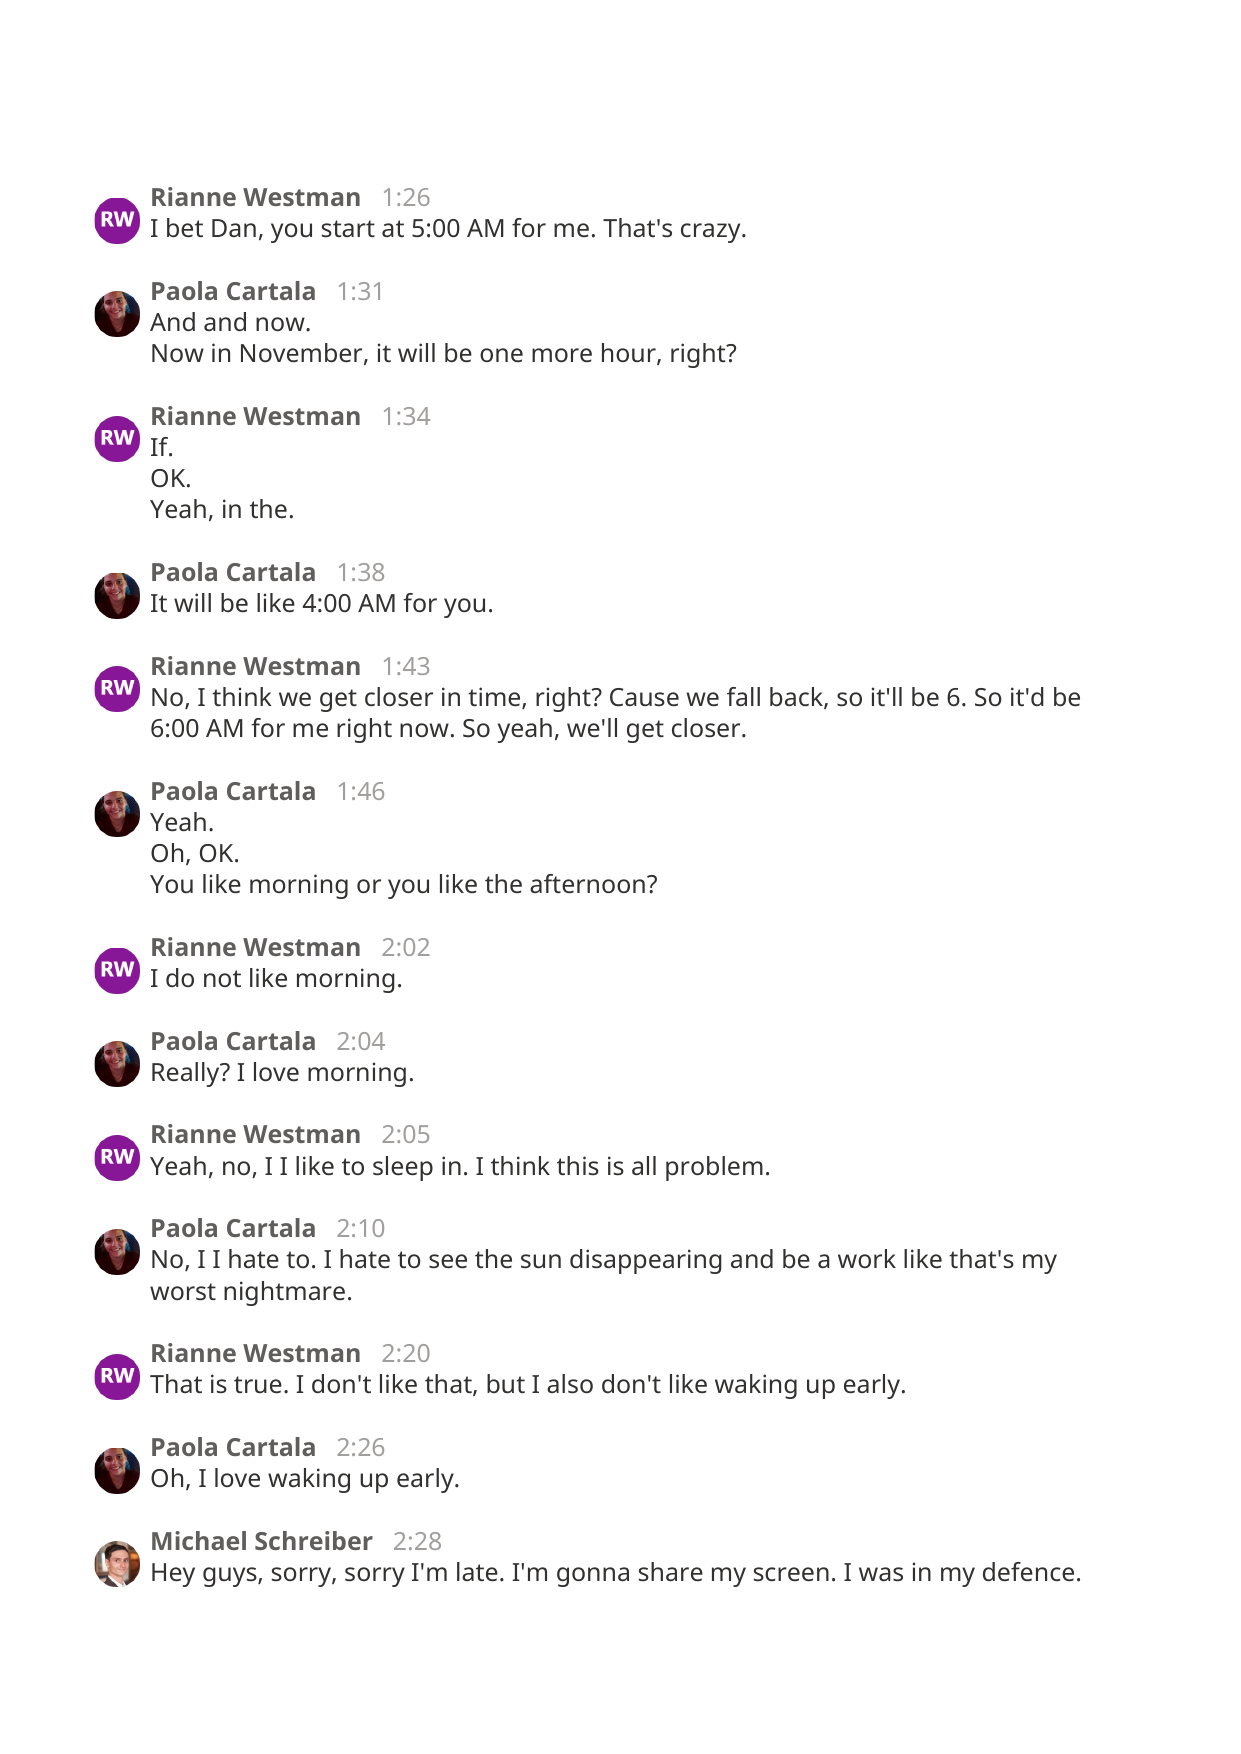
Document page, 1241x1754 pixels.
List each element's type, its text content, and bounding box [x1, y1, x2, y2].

text Paola Cartala 2:04 Really? I love morning. [150, 994, 1090, 1087]
picture [94, 291, 140, 337]
picture [94, 1229, 140, 1275]
text Paola Cartala 2:26 Oh, I love waking up early. [150, 1400, 1090, 1494]
text Rianne Westman 2:20 That is true. I don't like that, but I also don't like waking up early. [150, 1306, 1090, 1400]
picture [94, 1135, 140, 1181]
picture [94, 416, 140, 462]
text Paola Cartala 1:31 And and now. Now in November, it will be one more hour, right? [150, 244, 1090, 369]
picture [94, 198, 140, 244]
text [150, 1494, 1090, 1587]
picture [94, 948, 140, 994]
text Rianne Westman 1:43 No, I think we get closer in time, right? Cause we fall back, so it'll be 6. So it'd be 6:00 AM for me right now. So yeah, we'll get closer. [150, 619, 1090, 744]
text Rianne Westman 1:26 I bet Dan, you start at 5:00 AM for me. That's crazy. [150, 150, 1090, 244]
picture [94, 1448, 140, 1494]
picture [94, 1354, 140, 1400]
picture [94, 1041, 140, 1087]
text Rianne Westman 1:34 If. OK. Yeah, in the. [150, 369, 1090, 525]
text Rianne Westman 2:02 I do not like morning. [150, 900, 1090, 994]
text Rianne Westman 2:05 Yeah, no, I I like to sleep in. I think this is all problem. [150, 1087, 1090, 1181]
text Paola Cartala 1:46 Yeah. Oh, OK. You like morning or you like the afternoon? [150, 744, 1090, 900]
picture [94, 1541, 140, 1587]
text Paola Cartala 1:38 It will be like 4:00 AM for you. [150, 525, 1090, 619]
picture [94, 666, 140, 712]
picture [94, 791, 140, 837]
picture [94, 573, 140, 619]
text Paola Cartala 2:10 No, I I hate to. I hate to see the sun disappearing and be a work like that's my worst nightmare. [150, 1181, 1090, 1306]
